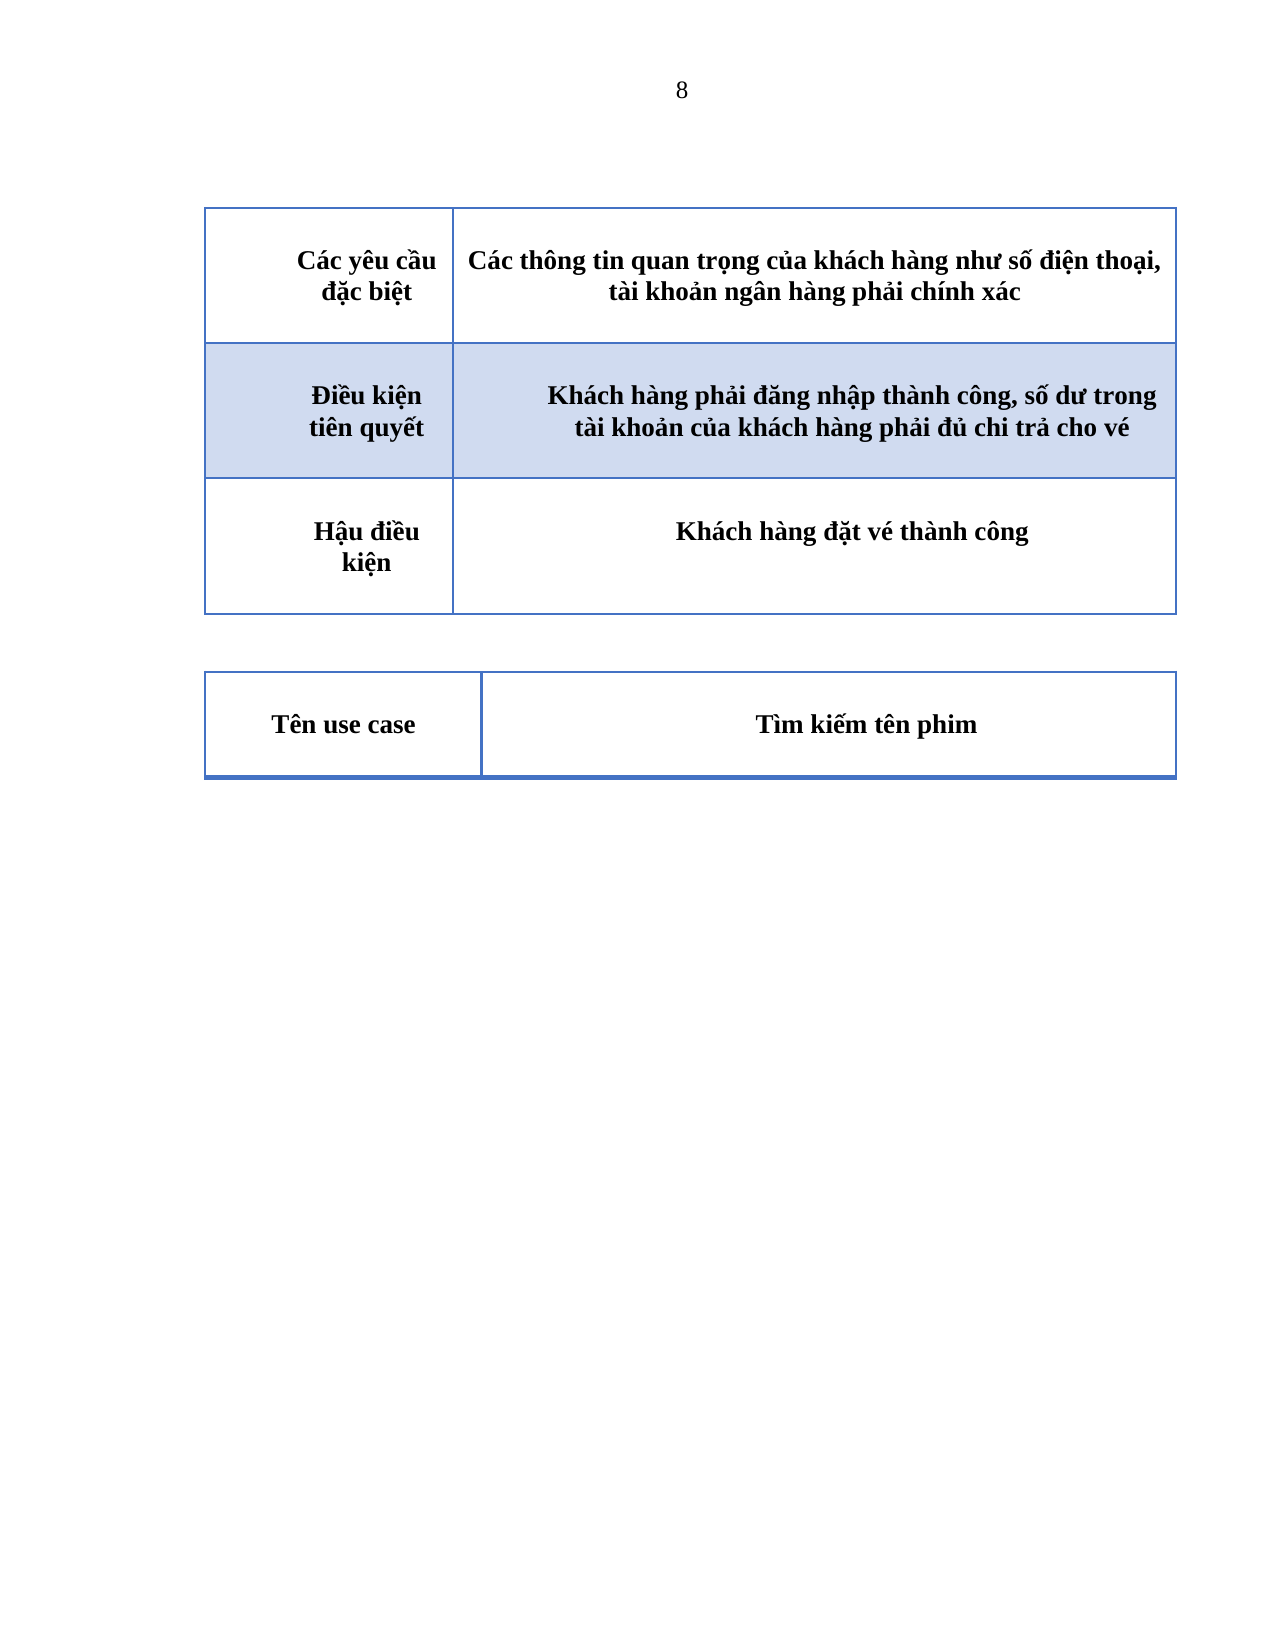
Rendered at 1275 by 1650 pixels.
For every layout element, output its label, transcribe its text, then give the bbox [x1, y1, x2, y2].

table_header Tên use case [206, 673, 480, 775]
table_cell Điều kiện tiên quyết [206, 344, 452, 477]
table_cell Các yêu cầu đặc biệt [206, 209, 452, 342]
table_cell Khách hàng đặt vé thành công [454, 479, 1175, 612]
table_cell Khách hàng phải đăng nhập thành công, số dư trong tài khoản của khách hàng phải đủ chi trả cho vé [454, 344, 1175, 477]
table_cell Hậu điều kiện [206, 479, 452, 612]
table_header Tìm kiếm tên phim [483, 673, 1175, 775]
table_cell Các thông tin quan trọng của khách hàng như số điện thoại, tài khoản ngân hàng phải chính xác [454, 209, 1175, 342]
